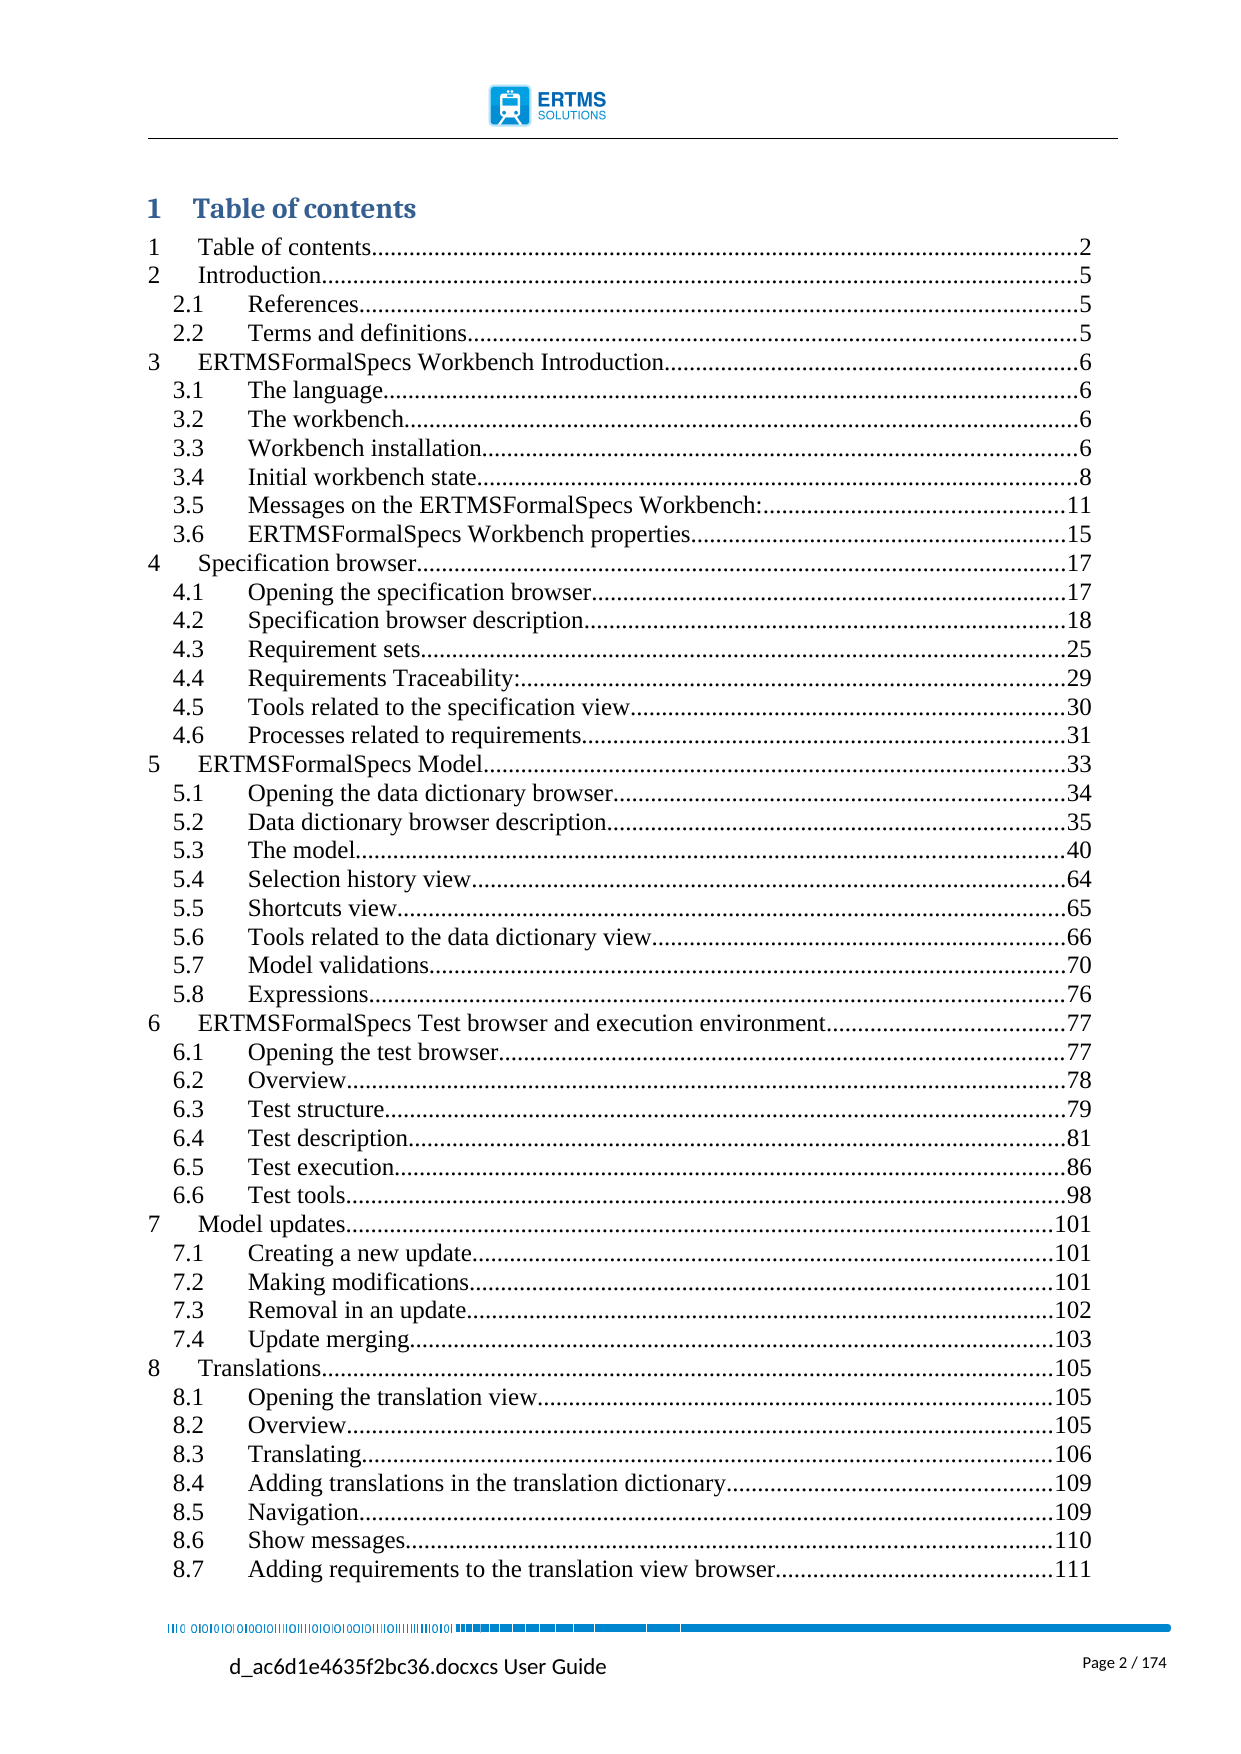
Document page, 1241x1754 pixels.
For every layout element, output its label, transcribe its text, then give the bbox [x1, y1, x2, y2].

text 8.1 Opening the translation view 105 [173, 1382, 1093, 1411]
picture [477, 73, 617, 138]
text 4.1 Opening the specification browser 17 [173, 577, 1093, 606]
text 6.5 Test execution 86 [173, 1152, 1093, 1181]
text 5.6 Tools related to the data dictionary view 66 [173, 922, 1093, 951]
picture [167, 1624, 1171, 1633]
text 4 Specification browser 17 [148, 548, 1093, 577]
text 6.3 Test structure 79 [173, 1094, 1093, 1123]
text 4.6 Processes related to requirements 31 [173, 721, 1093, 749]
text 8 Translations 105 [148, 1353, 1093, 1382]
text 7.4 Update merging 103 [173, 1324, 1093, 1353]
text 7.3 Removal in an update 102 [173, 1296, 1093, 1324]
text 3 ERTMSFormalSpecs Workbench Introduction 6 [148, 347, 1093, 376]
text 2 Introduction 5 [148, 261, 1093, 289]
text 3.4 Initial workbench state 8 [173, 462, 1093, 491]
text 6 ERTMSFormalSpecs Test browser and execution environment 77 [148, 1008, 1093, 1037]
text 6.1 Opening the test browser 77 [173, 1037, 1093, 1066]
text 5.1 Opening the data dictionary browser 34 [173, 778, 1093, 807]
subtitle Table of contents [148, 192, 1093, 226]
text 2.1 References 5 [173, 289, 1093, 318]
text 6.4 Test description 81 [173, 1123, 1093, 1152]
text 8.6 Show messages 110 [173, 1526, 1093, 1554]
text 7 Model updates 101 [148, 1209, 1093, 1238]
text 8.3 Translating 106 [173, 1439, 1093, 1468]
text 1 Table of contents 2 [148, 232, 1093, 261]
text 8.2 Overview 105 [173, 1411, 1093, 1439]
text 3.5 Messages on the ERTMSFormalSpecs Workbench: 11 [173, 491, 1093, 519]
text 4.5 Tools related to the specification view 30 [173, 692, 1093, 721]
text 6.6 Test tools 98 [173, 1181, 1093, 1209]
text 5.8 Expressions 76 [173, 979, 1093, 1008]
text 5.7 Model validations 70 [173, 951, 1093, 979]
text 5.3 The model 40 [173, 836, 1093, 864]
text 3.1 The language 6 [173, 376, 1093, 404]
text 3.6 ERTMSFormalSpecs Workbench properties 15 [173, 519, 1093, 548]
text 5 ERTMSFormalSpecs Model 33 [148, 749, 1093, 778]
text 4.4 Requirements Traceability: 29 [173, 663, 1093, 692]
text 8.5 Navigation 109 [173, 1497, 1093, 1526]
text 8.7 Adding requirements to the translation view browser 111 [173, 1554, 1093, 1583]
text 3.3 Workbench installation 6 [173, 433, 1093, 462]
text 4.2 Specification browser description 18 [173, 606, 1093, 634]
text 7.2 Making modifications 101 [173, 1267, 1093, 1296]
text 5.2 Data dictionary browser description 35 [173, 807, 1093, 836]
text 8.4 Adding translations in the translation dictionary 109 [173, 1468, 1093, 1497]
text 3.2 The workbench 6 [173, 404, 1093, 433]
text 5.4 Selection history view 64 [173, 864, 1093, 893]
text 6.2 Overview 78 [173, 1066, 1093, 1094]
text 7.1 Creating a new update 101 [173, 1238, 1093, 1267]
text 2.2 Terms and definitions 5 [173, 318, 1093, 347]
text 4.3 Requirement sets 25 [173, 634, 1093, 663]
text 5.5 Shortcuts view 65 [173, 893, 1093, 922]
